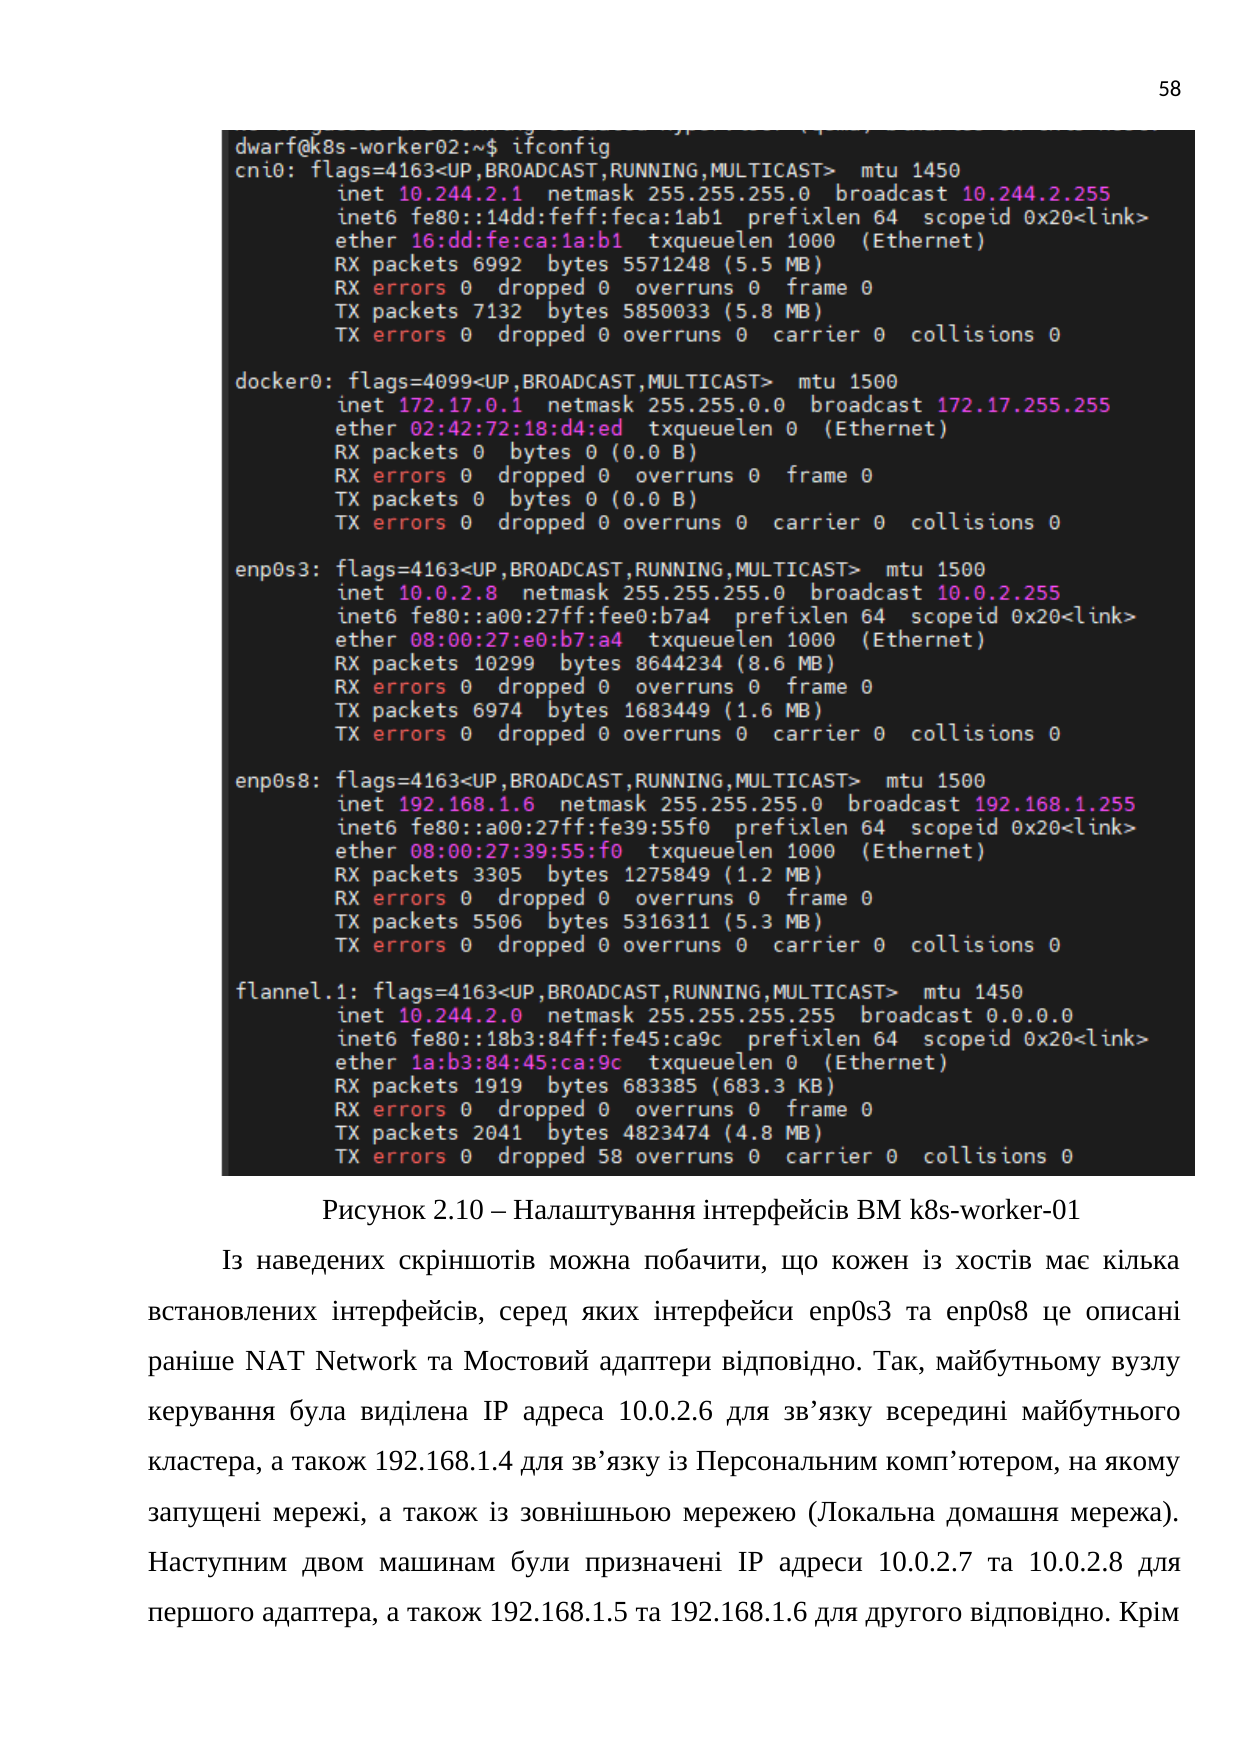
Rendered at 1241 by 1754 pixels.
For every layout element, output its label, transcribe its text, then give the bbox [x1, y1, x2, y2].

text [148, 1242, 1181, 1628]
text Рисунок 2.10 – Налаштування інтерфейсів ВМ k8s-worker-01 [148, 1192, 1181, 1226]
picture [221, 130, 1195, 1176]
